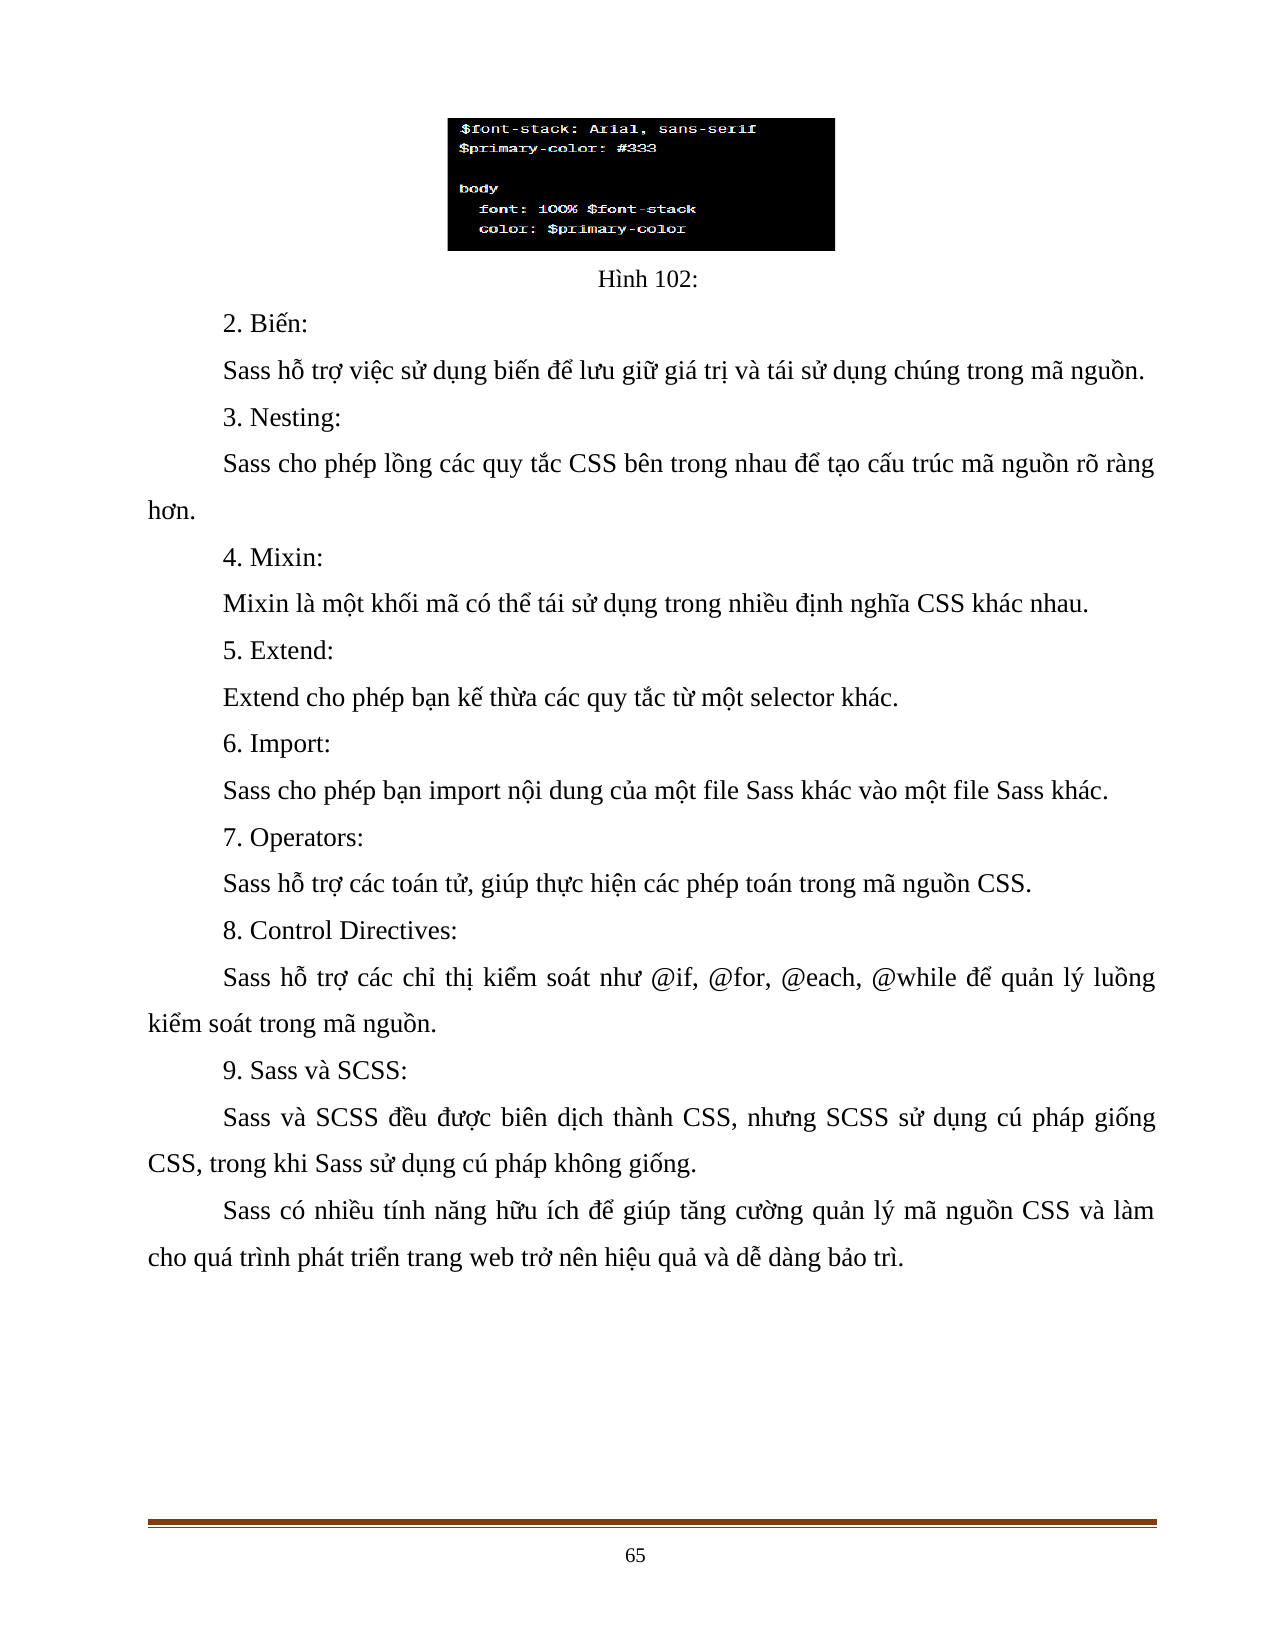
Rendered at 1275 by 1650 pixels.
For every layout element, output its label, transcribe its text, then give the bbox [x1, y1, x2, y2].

text 4. Mixin: [148, 541, 1157, 572]
text 8. Control Directives: [148, 914, 1157, 945]
text Sass và SCSS đều được biên dịch thành CSS, nhưng SCSS sử dụng cú pháp giống CSS, trong khi Sass sử dụng cú pháp không giống. [148, 1101, 1157, 1179]
text Sass hỗ trợ việc sử dụng biến để lưu giữ giá trị và tái sử dụng chúng trong mã nguồn. [148, 354, 1157, 385]
text 9. Sass và SCSS: [148, 1054, 1157, 1085]
text Hình 102: [523, 264, 1157, 293]
text 3. Nesting: [148, 401, 1157, 432]
text Sass hỗ trợ các toán tử, giúp thực hiện các phép toán trong mã nguồn CSS. [148, 868, 1157, 899]
text Mixin là một khối mã có thể tái sử dụng trong nhiều định nghĩa CSS khác nhau. [148, 588, 1157, 619]
text Sass có nhiều tính năng hữu ích để giúp tăng cường quản lý mã nguồn CSS và làm cho quá trình phát triển trang web trở nên hiệu quả và dễ dàng bảo trì. [148, 1194, 1157, 1272]
text 2. Biến: [148, 308, 1157, 339]
text Extend cho phép bạn kế thừa các quy tắc từ một selector khác. [148, 681, 1157, 712]
text Sass cho phép lồng các quy tắc CSS bên trong nhau để tạo cấu trúc mã nguồn rõ ràng hơn. [148, 448, 1157, 525]
text Sass cho phép bạn import nội dung của một file Sass khác vào một file Sass khác. [148, 774, 1157, 805]
picture [447, 118, 836, 251]
text 5. Extend: [148, 634, 1157, 665]
text Sass hỗ trợ các chỉ thị kiểm soát như @if, @for, @each, @while để quản lý luồng kiểm soát trong mã nguồn. [148, 961, 1157, 1039]
text 7. Operators: [148, 821, 1157, 852]
text 6. Import: [148, 728, 1157, 759]
